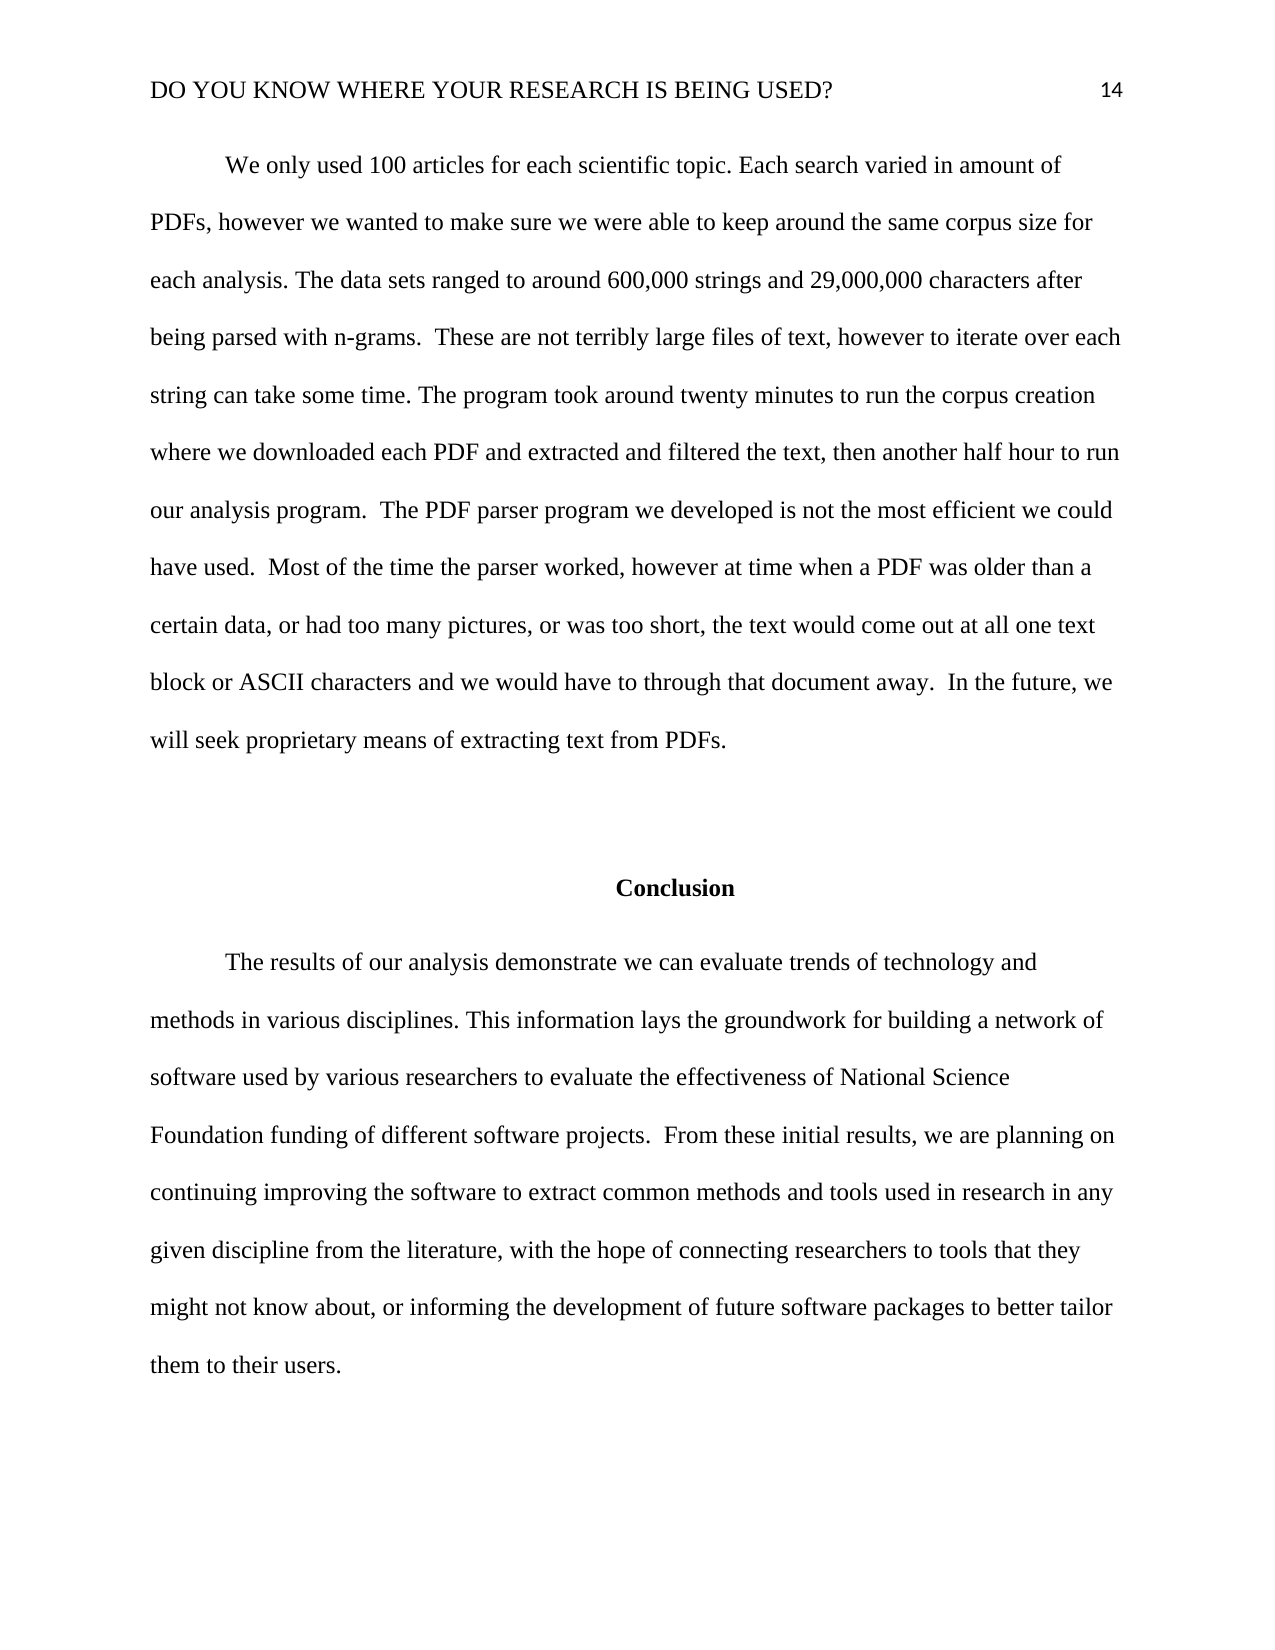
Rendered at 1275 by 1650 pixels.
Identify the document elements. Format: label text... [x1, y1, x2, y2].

text Conclusion [150, 873, 1125, 902]
text We only used 100 articles for each scientific topic. Each search varied in amount of PDFs, however we wanted to make sure we were able to keep around the same corpus size for each analysis. The data sets ranged to around 600,000 strings and 29,000,000 characters after being parsed with n-grams. These are not terribly large files of text, however to iterate over each string can take some time. The program took around twenty minutes to run the corpus creation where we downloaded each PDF and extracted and filtered the text, then another half hour to run our analysis program. The PDF parser program we developed is not the most efficient we could have used. Most of the time the parser worked, however at time when a PDF was older than a certain data, or had too many pictures, or was too short, the text would come out at all one text block or ASCII characters and we would have to through that document away. In the future, we will seek proprietary means of extracting text from PDFs. [150, 150, 1125, 754]
text The results of our analysis demonstrate we can evaluate trends of technology and methods in various disciplines. This information lays the groundwork for building a network of software used by various researchers to evaluate the effectiveness of National Science Foundation funding of different software projects. From these initial results, we are planning on continuing improving the software to extract common methods and tools used in research in any given discipline from the literature, with the hope of connecting researchers to tools that they might not know about, or informing the development of future software packages to better tailor them to their users. [150, 947, 1125, 1379]
